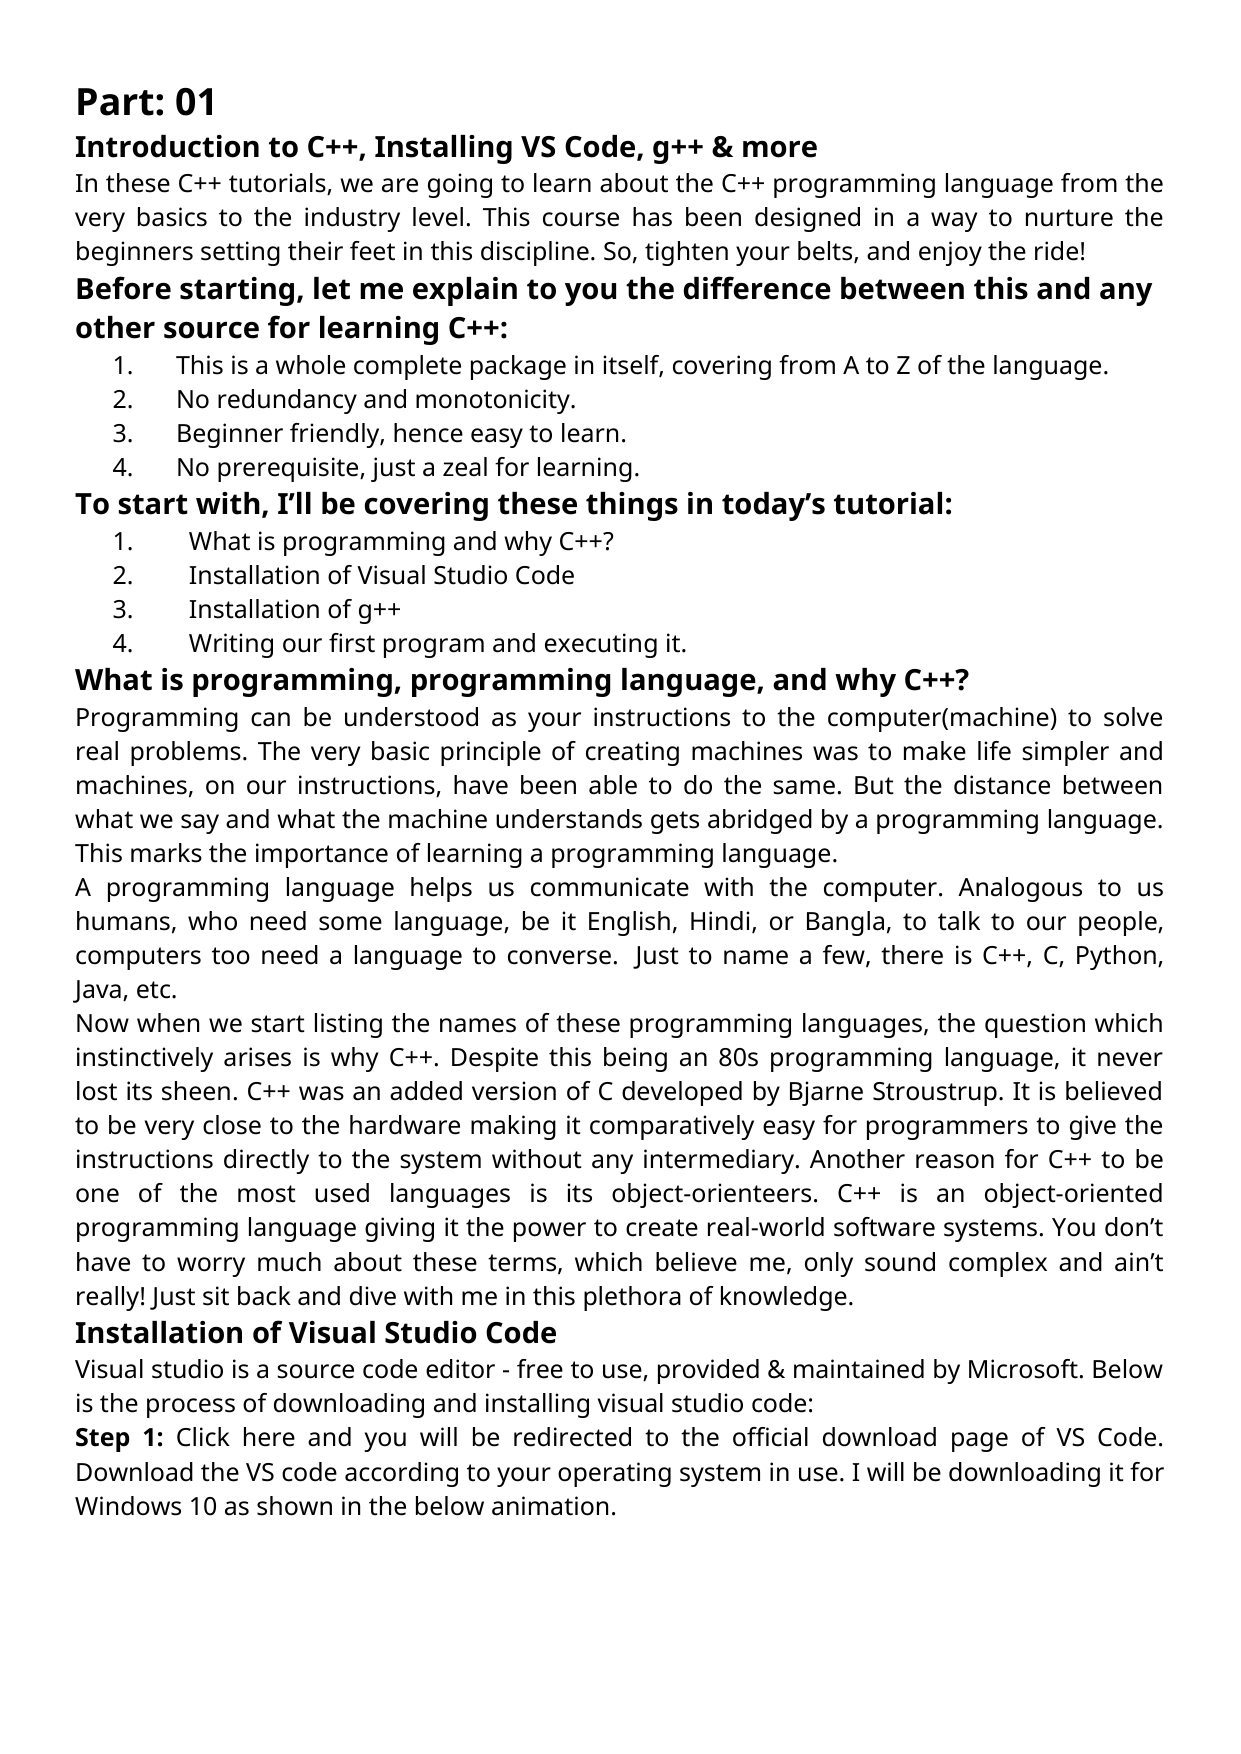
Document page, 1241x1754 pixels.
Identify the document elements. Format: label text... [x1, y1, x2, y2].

text To start with, I’ll be covering these things in today’s tutorial: [75, 483, 1165, 523]
text A programming language helps us communicate with the computer. Analogous to us humans, who need some language, be it English, Hindi, or Bangla, to talk to our people, computers too need a language to converse. Just to name a few, there is C++, C, Python, Java, etc. [75, 869, 1165, 1006]
list No prerequisite, just a zeal for learning. [112, 449, 1165, 483]
list Writing our first program and executing it. [112, 625, 1165, 659]
text What is programming, programming language, and why C++? [75, 659, 1165, 699]
list Installation of g++ [112, 591, 1165, 625]
list No redundancy and monotonicity. [112, 381, 1165, 415]
text In these C++ tutorials, we are going to learn about the C++ programming language from the very basics to the industry level. This course has been designed in a way to nurture the beginners setting their feet in this discipline. So, tighten your belts, and enjoy the ride! [75, 166, 1165, 268]
list Installation of Visual Studio Code [112, 557, 1165, 591]
text Programming can be understood as your instructions to the computer(machine) to solve real problems. The very basic principle of creating machines was to make life simpler and machines, on our instructions, have been able to do the same. But the distance between what we say and what the machine understands gets abridged by a programming language. This marks the importance of learning a programming language. [75, 699, 1165, 869]
text Now when we start listing the names of these programming languages, the question which instinctively arises is why C++. Despite this being an 80s programming language, it never lost its sheen. C++ was an added version of C developed by Bjarne Stroustrup. It is believed to be very close to the hardware making it comparatively easy for programmers to give the instructions directly to the system without any intermediary. Another reason for C++ to be one of the most used languages is its object-orienteers. C++ is an object-oriented programming language giving it the power to create real-world software systems. You don’t have to worry much about these terms, which believe me, only sound complex and ain’t really! Just sit back and dive with me in this plethora of knowledge. [75, 1006, 1165, 1312]
list This is a whole complete package in itself, covering from A to Z of the language. [112, 347, 1165, 381]
list What is programming and why C++? [112, 523, 1165, 557]
text Installation of Visual Studio Code [75, 1312, 1165, 1352]
text Part: 01 [75, 75, 1165, 126]
text Step 1: Click here and you will be redirected to the official download page of VS Code. Download the VS code according to your operating system in use. I will be downloading it for Windows 10 as shown in the below animation. [75, 1420, 1165, 1522]
text Before starting, let me explain to you the difference between this and any other source for learning C++: [75, 268, 1165, 347]
list Beginner friendly, hence easy to learn. [112, 415, 1165, 449]
text Visual studio is a source code editor - free to use, provided & maintained by Microsoft. Below is the process of downloading and installing visual studio code: [75, 1352, 1165, 1420]
text Introduction to C++, Installing VS Code, g++ & more [75, 126, 1165, 166]
